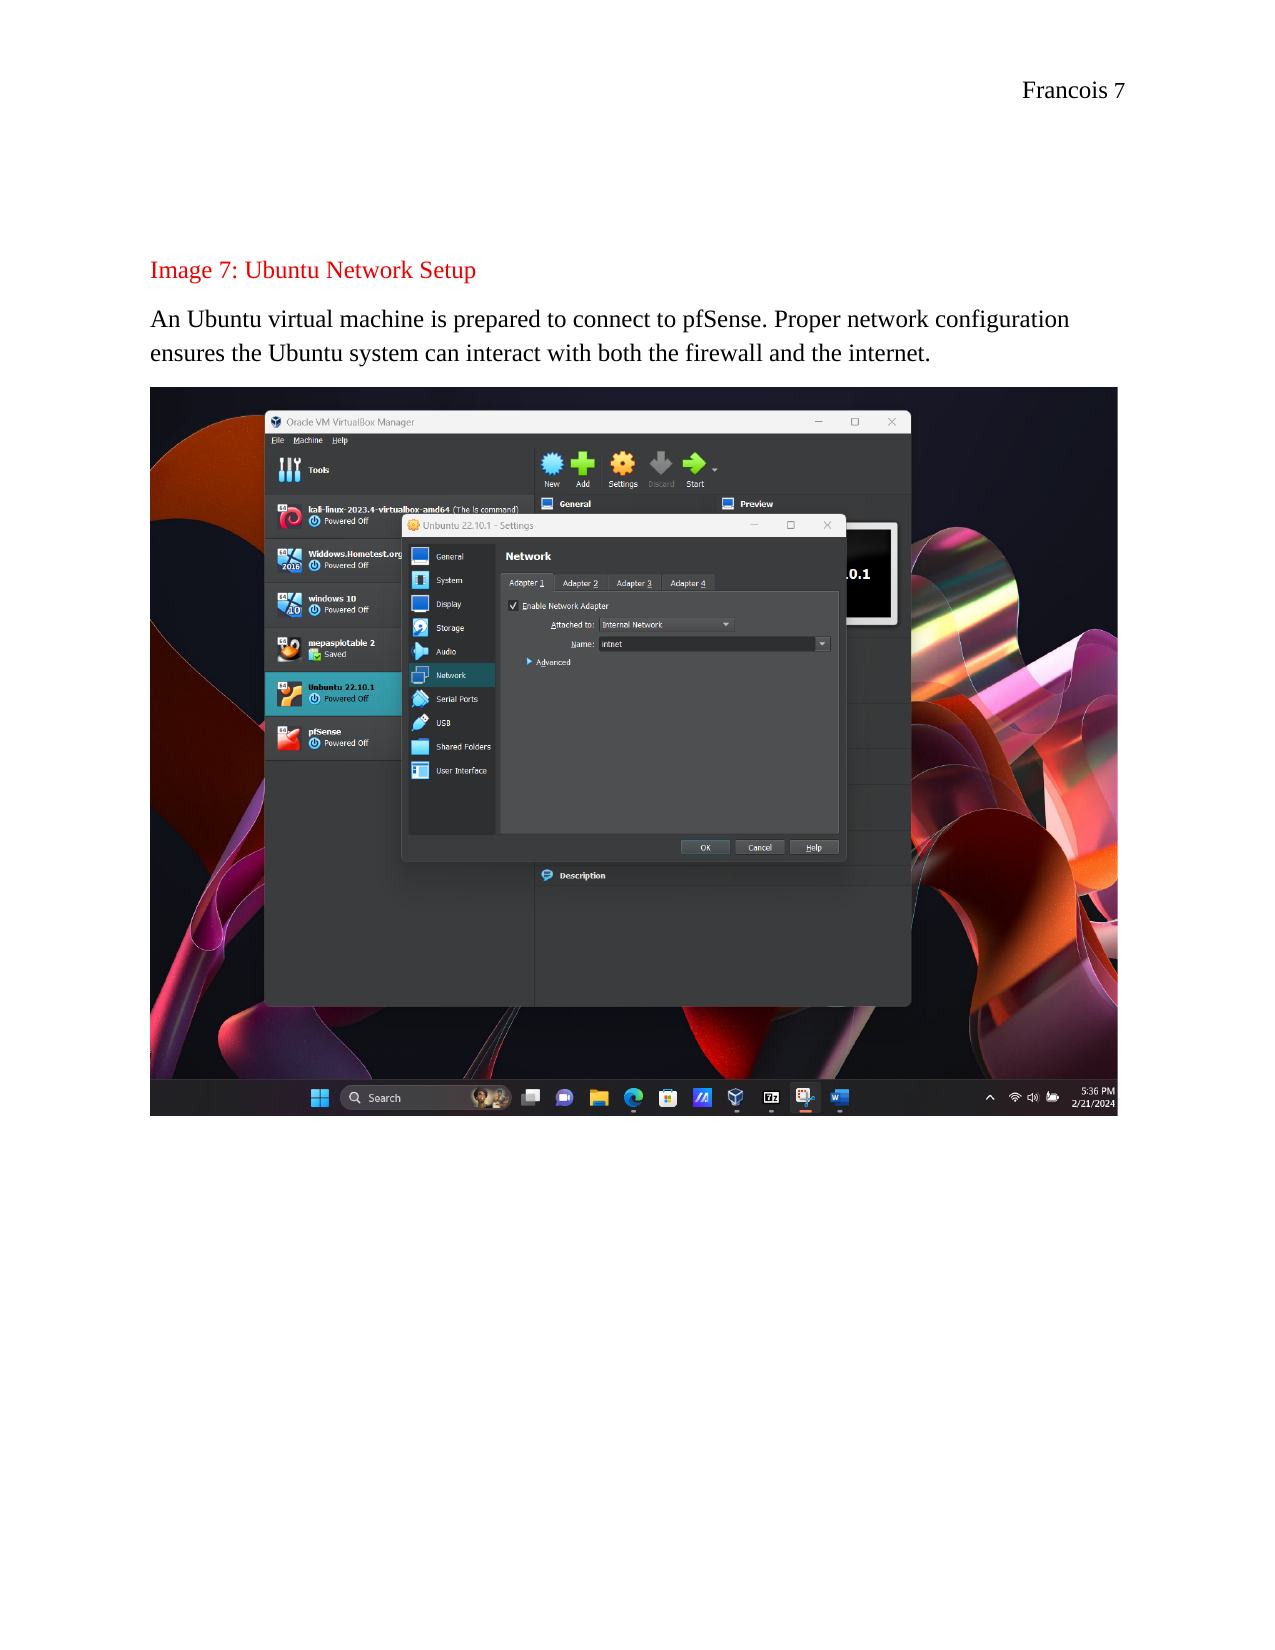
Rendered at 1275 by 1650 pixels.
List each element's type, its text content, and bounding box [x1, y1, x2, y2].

picture [150, 387, 1118, 1116]
text Image 7: Ubuntu Network Setup [150, 255, 1125, 284]
text An Ubuntu virtual machine is prepared to connect to pfSense. Proper network configuration ensures the Ubuntu system can interact with both the firewall and the internet. [150, 304, 1125, 366]
